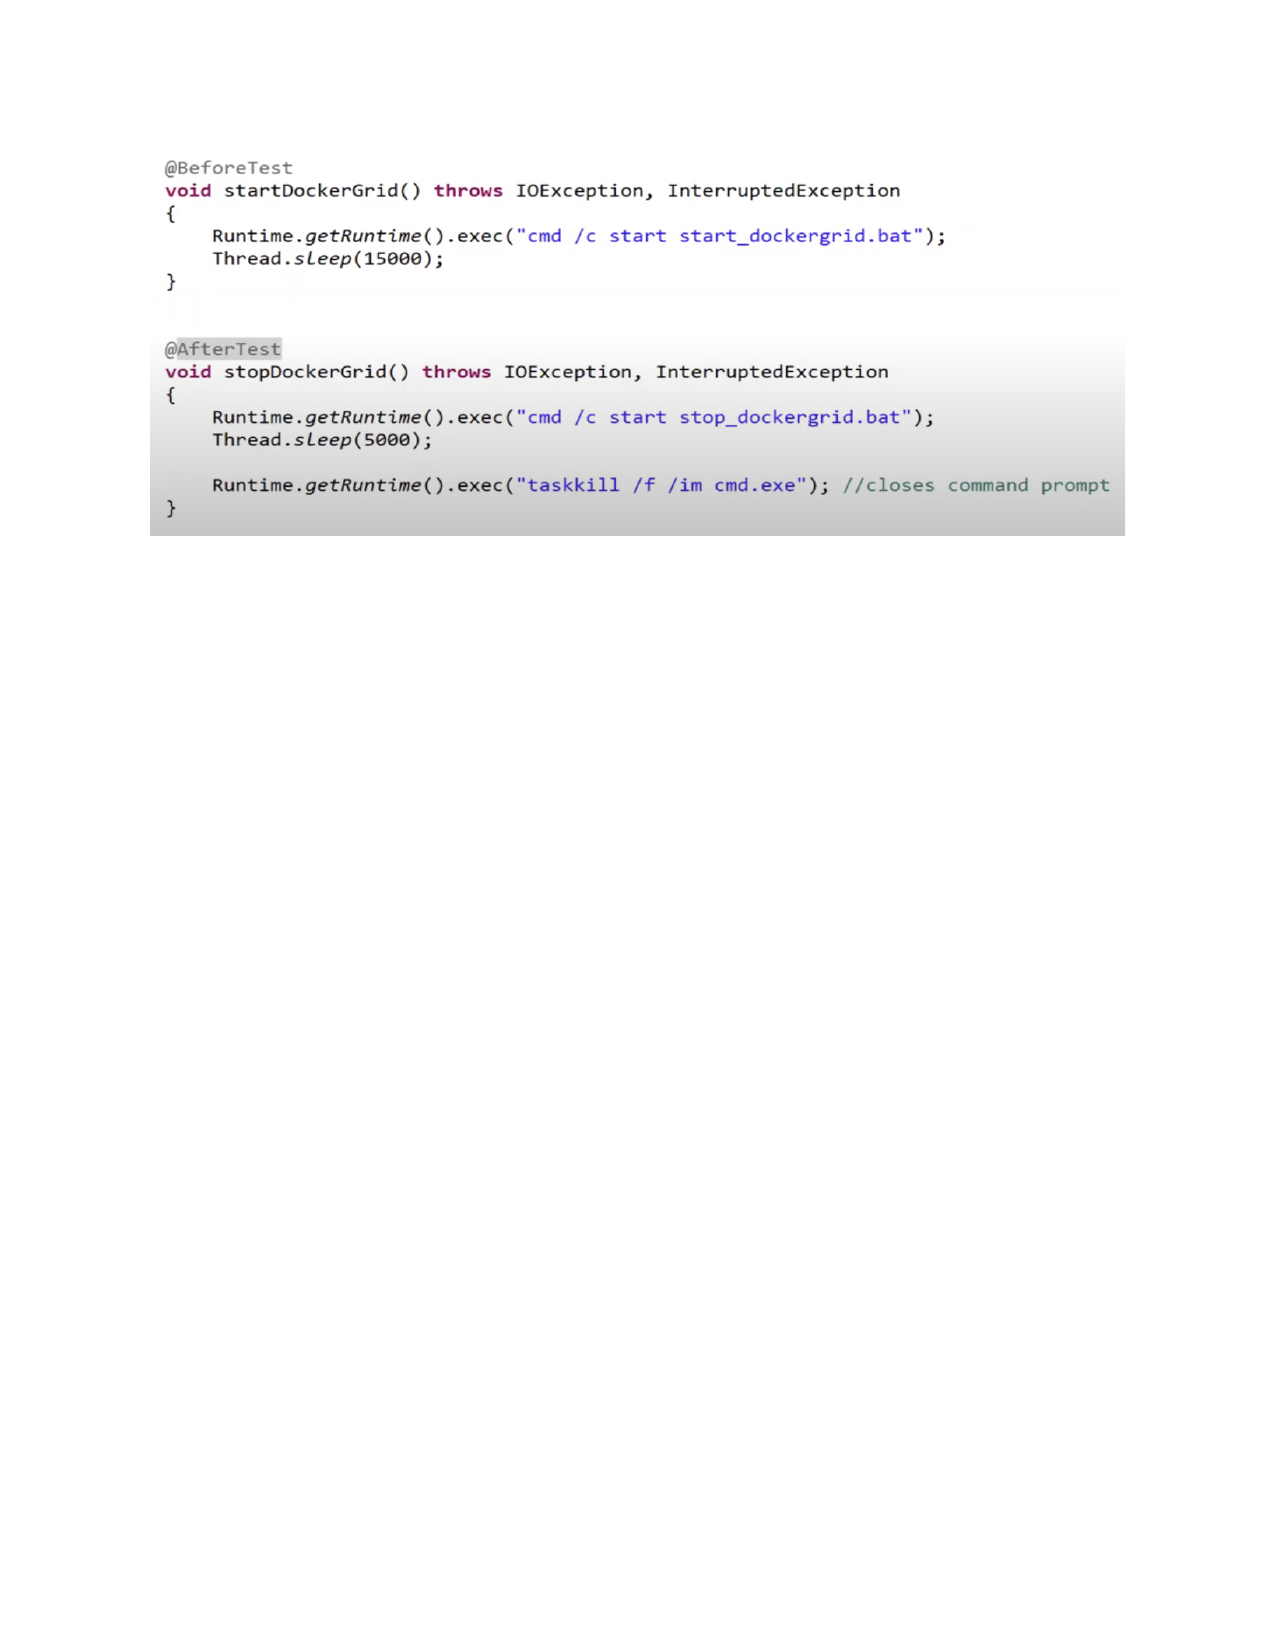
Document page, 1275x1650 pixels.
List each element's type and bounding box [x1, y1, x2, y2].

picture [150, 150, 1125, 536]
